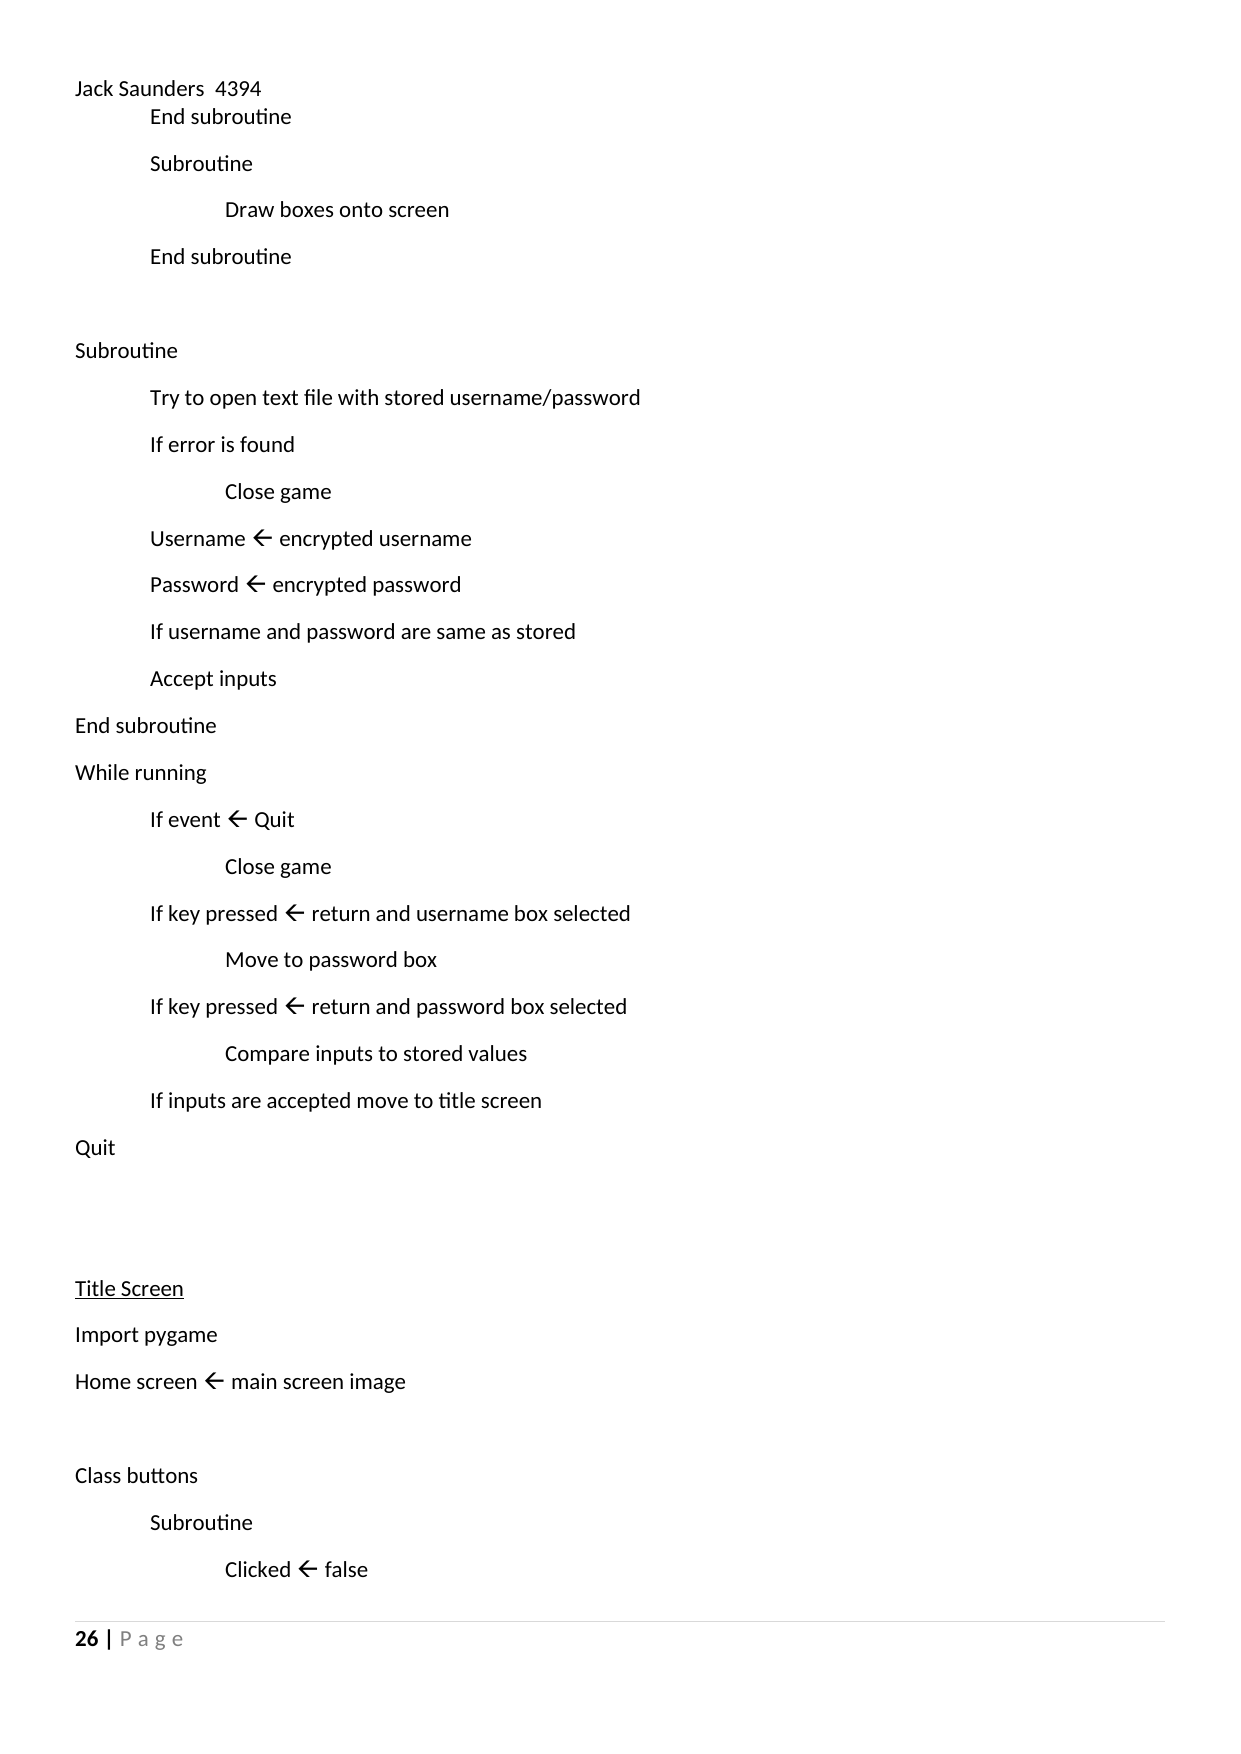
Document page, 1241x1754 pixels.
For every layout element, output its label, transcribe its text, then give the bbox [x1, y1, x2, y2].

text While running [75, 758, 1165, 786]
text Move to password box [75, 946, 1165, 973]
text If event Quit [75, 805, 1165, 833]
text Close game [75, 852, 1165, 880]
text If key pressed return and username box selected [75, 899, 1165, 927]
text Password encrypted password [75, 571, 1165, 598]
text Subroutine [75, 1508, 1165, 1536]
text Compare inputs to stored values [75, 1039, 1165, 1067]
text End subroutine [75, 711, 1165, 739]
text Class buttons [75, 1461, 1165, 1489]
text If key pressed return and password box selected [75, 992, 1165, 1020]
text Username encrypted username [75, 524, 1165, 552]
text Try to open text file with stored username/password [75, 383, 1165, 411]
text Clicked false [75, 1555, 1165, 1583]
text Import pygame [75, 1321, 1165, 1348]
text Title Screen [75, 1274, 1165, 1302]
text If error is found [75, 430, 1165, 458]
text Accept inputs [75, 664, 1165, 692]
text Home screen main screen image [75, 1367, 1165, 1395]
text Close game [75, 477, 1165, 505]
text Subroutine [75, 336, 1165, 364]
text Draw boxes onto screen [75, 196, 1165, 223]
text Subroutine [75, 149, 1165, 177]
text End subroutine [75, 242, 1165, 270]
text If inputs are accepted move to title screen [75, 1086, 1165, 1114]
text Quit [75, 1133, 1165, 1161]
text End subroutine [75, 102, 1165, 130]
text If username and password are same as stored [75, 617, 1165, 645]
